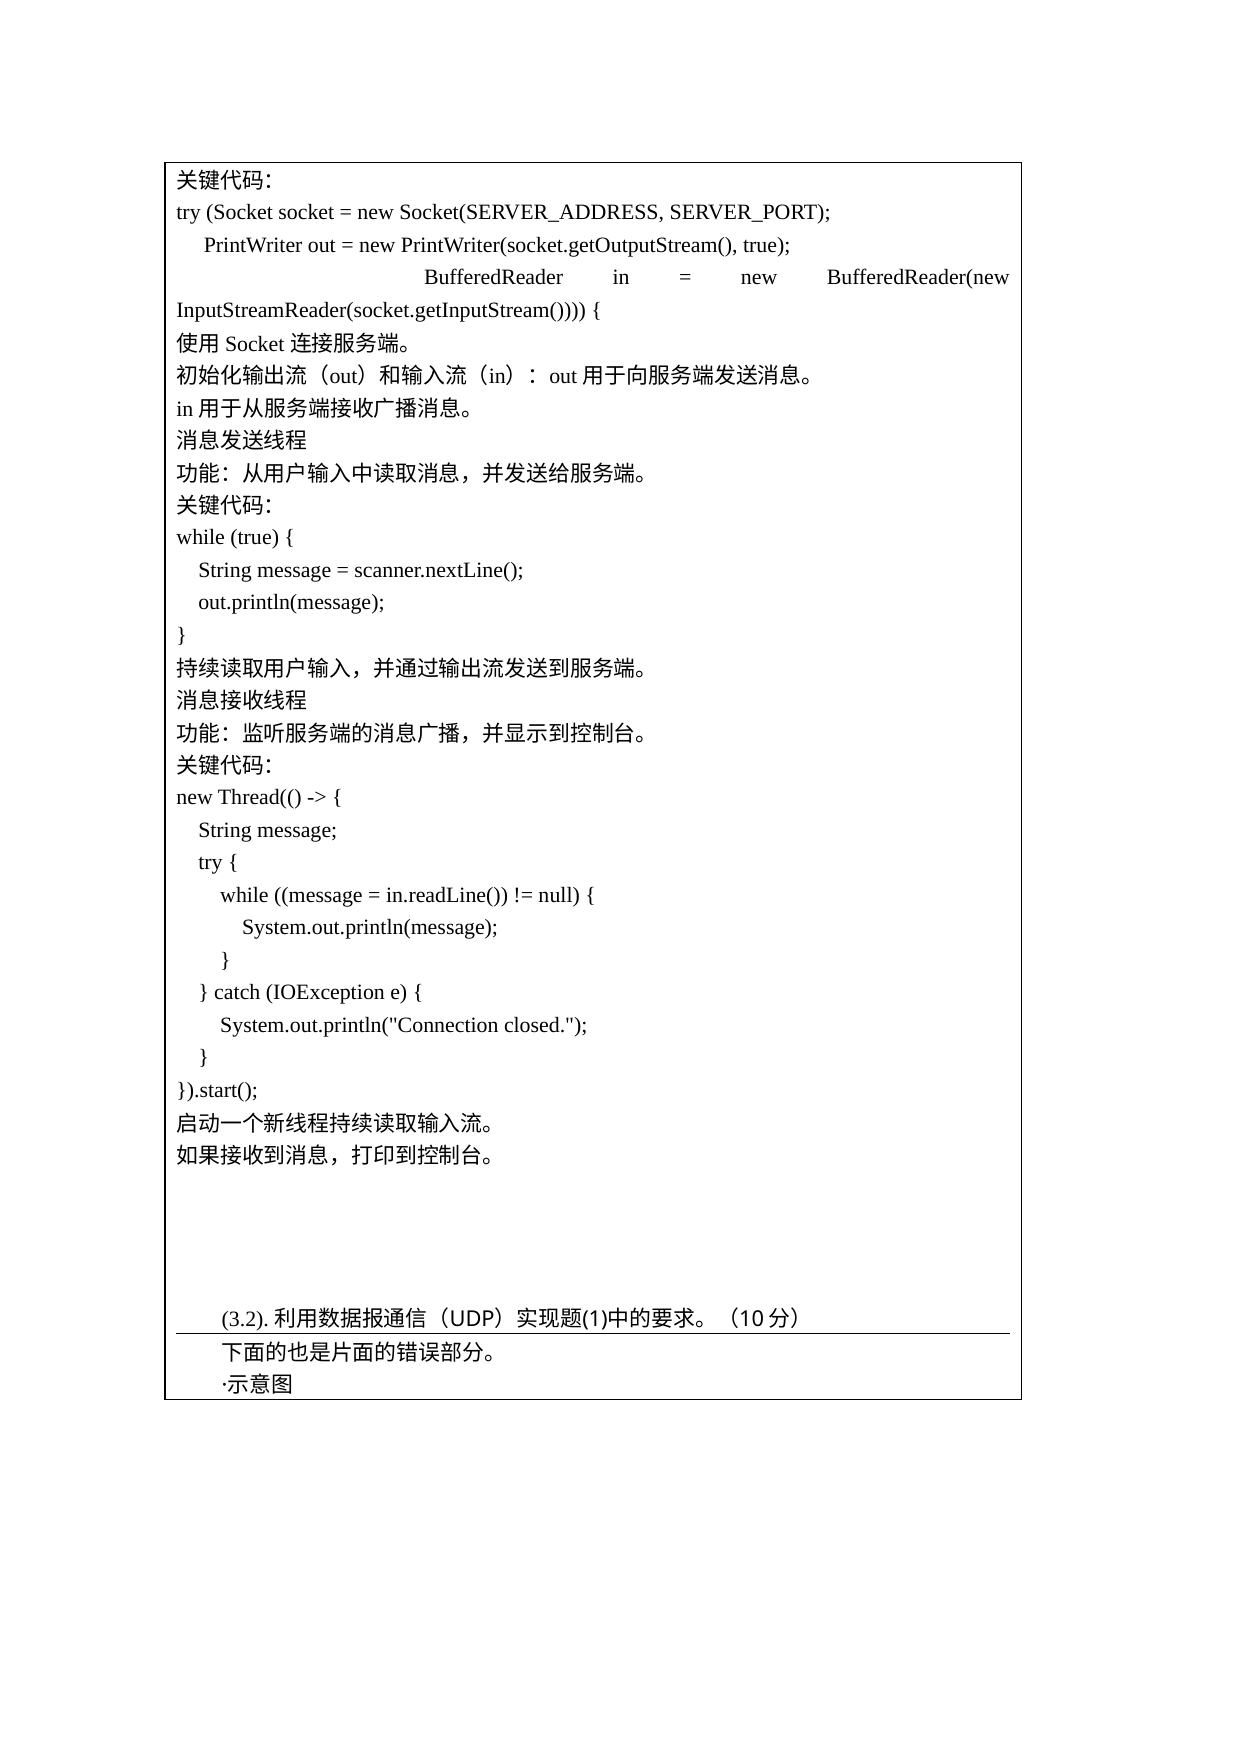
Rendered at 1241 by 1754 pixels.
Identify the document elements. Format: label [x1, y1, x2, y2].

table_header [166, 163, 1021, 1399]
